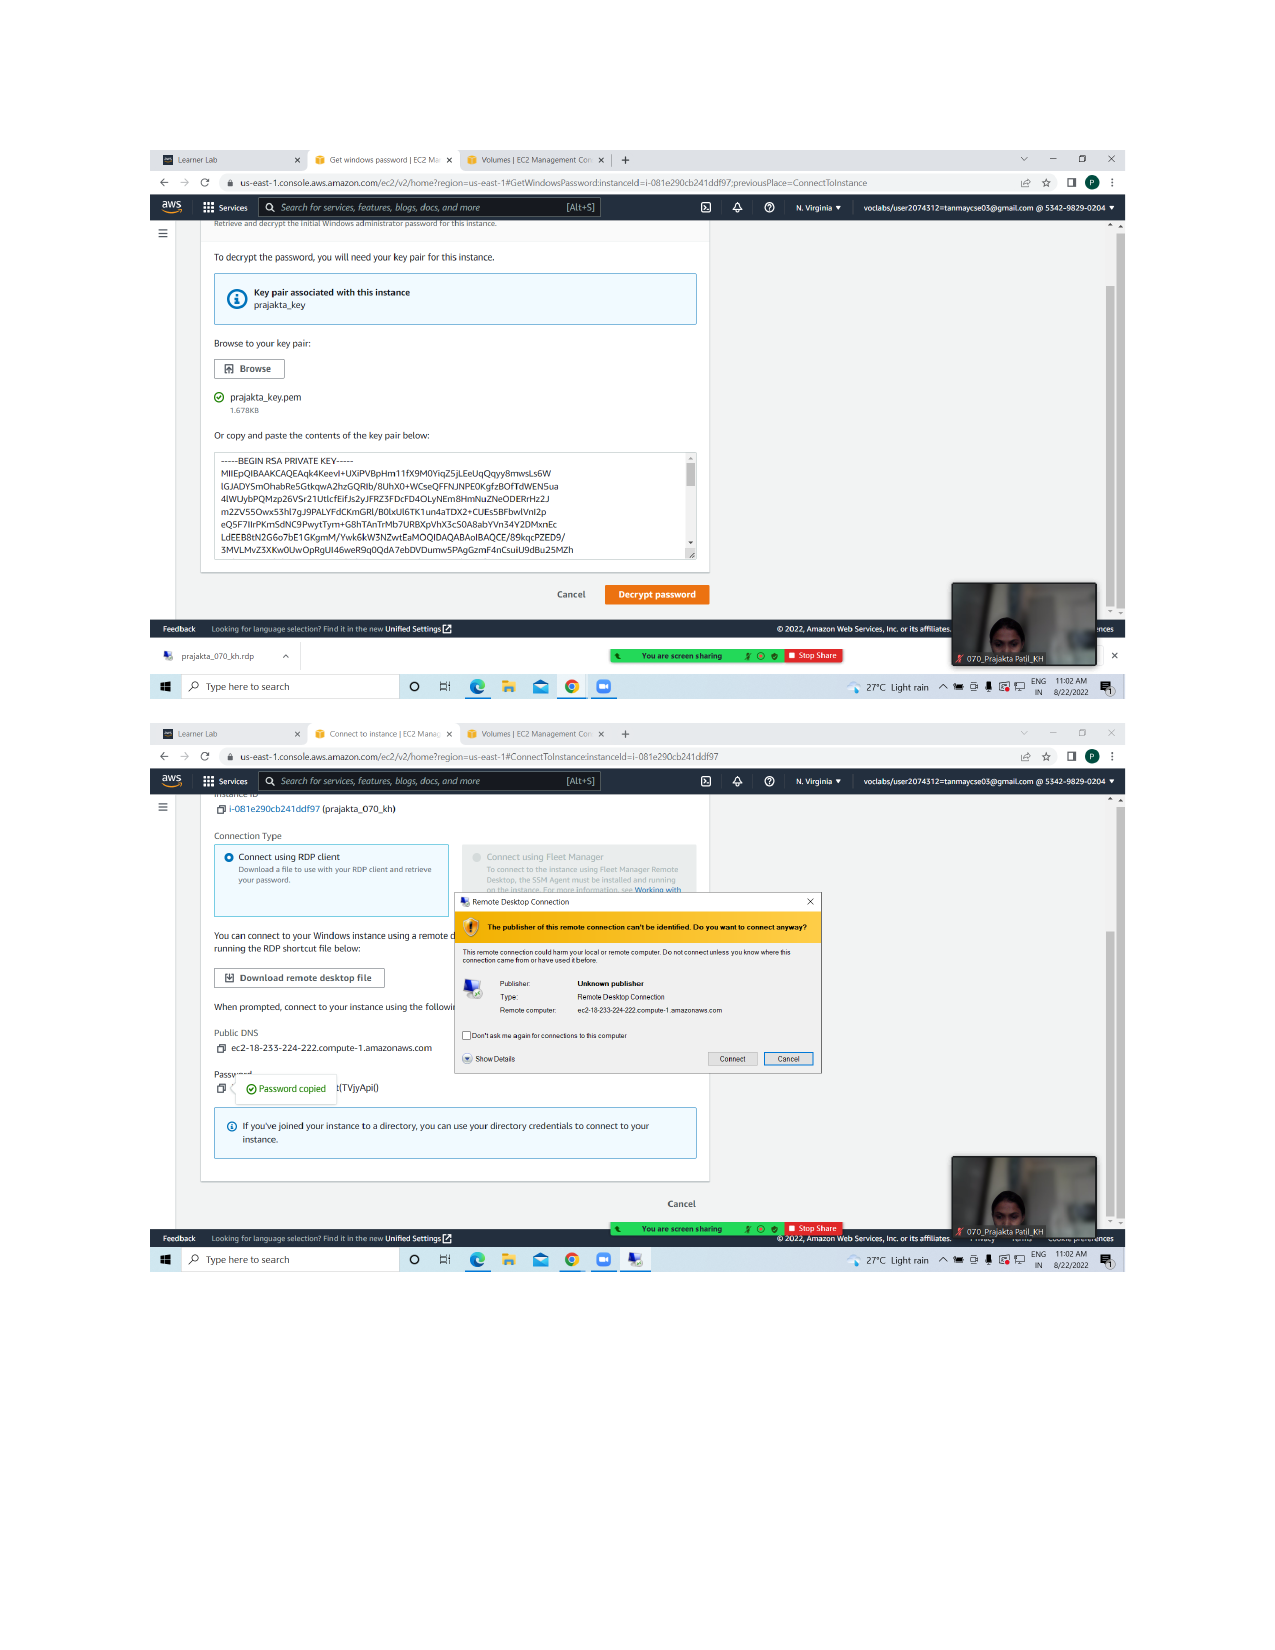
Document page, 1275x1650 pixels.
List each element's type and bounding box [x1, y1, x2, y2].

picture [150, 150, 1125, 699]
picture [150, 723, 1125, 1272]
